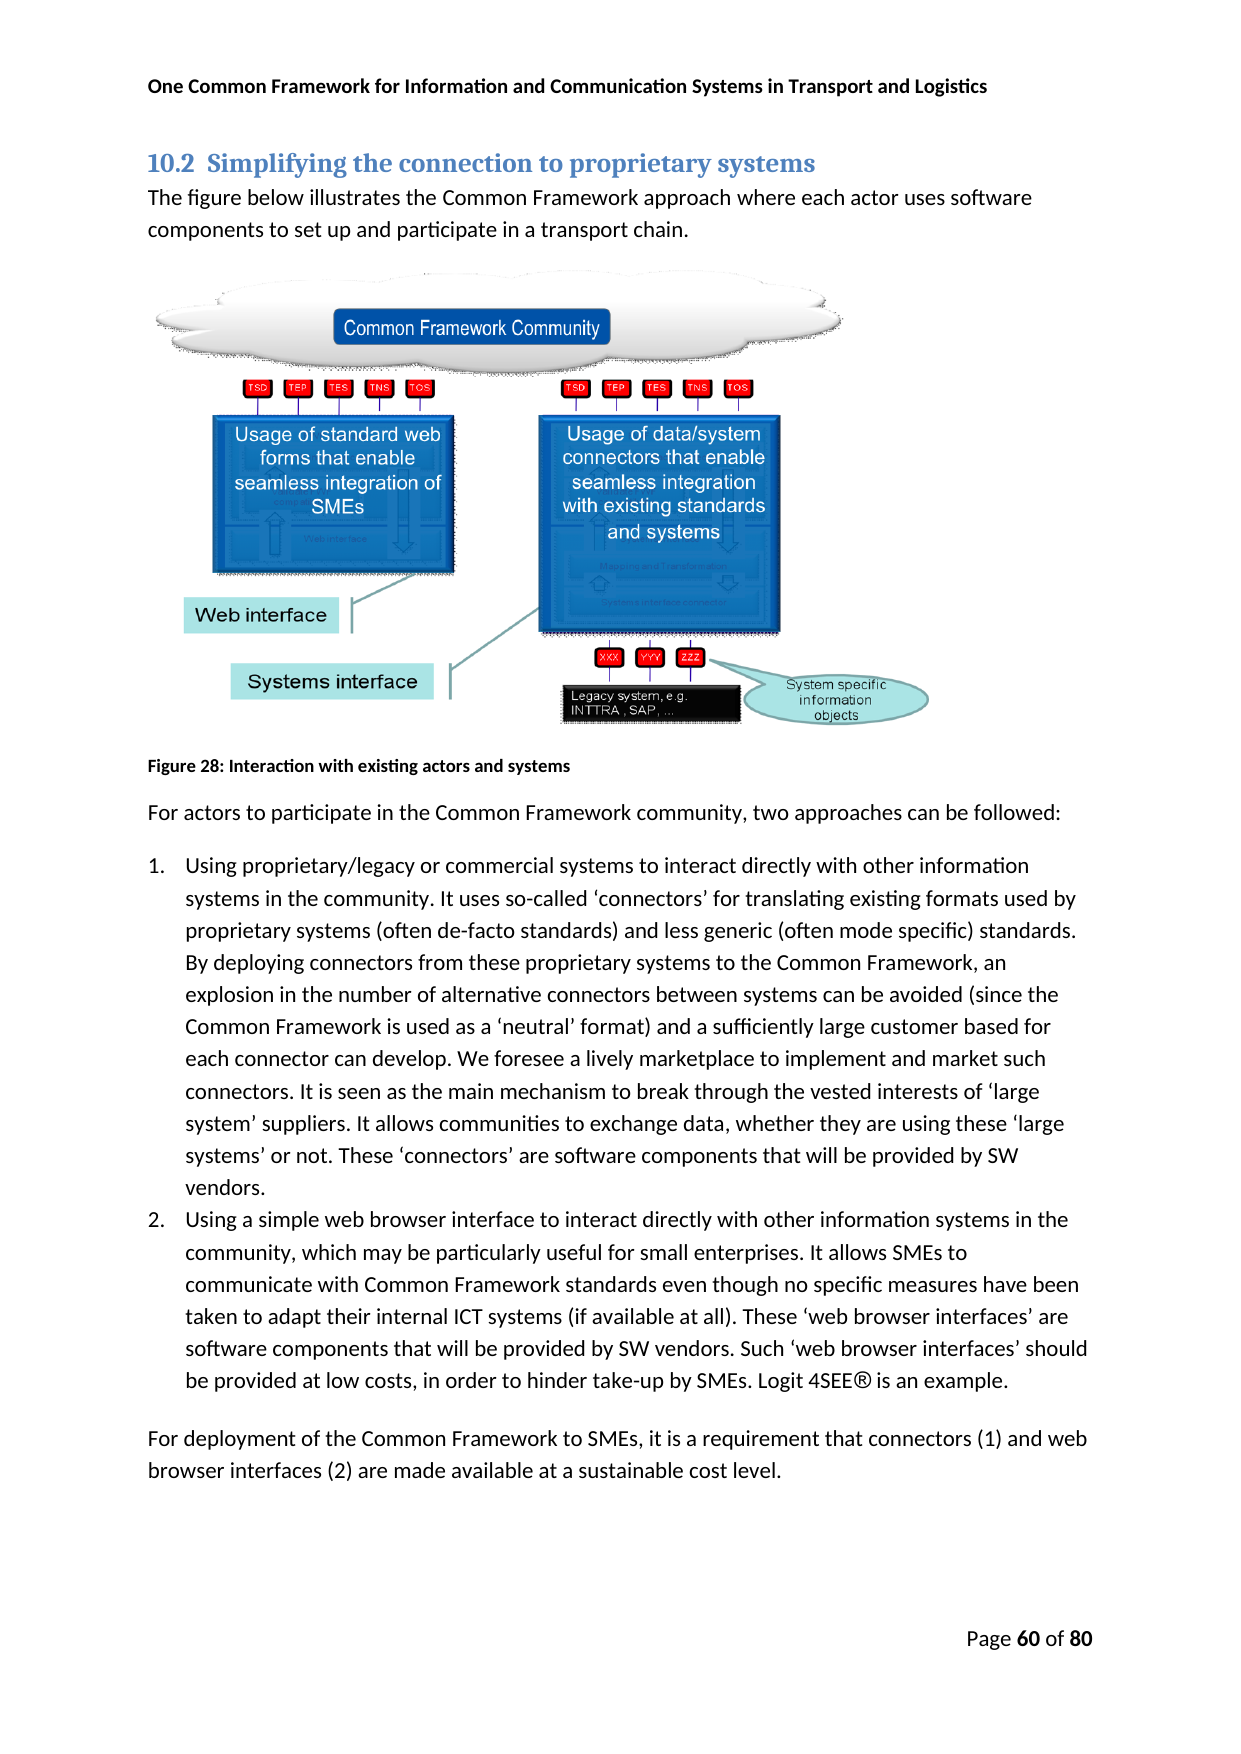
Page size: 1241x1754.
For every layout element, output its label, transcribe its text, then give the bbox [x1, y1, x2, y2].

text For actors to participate in the Common Framework community, two approaches can be followed: [148, 798, 1092, 826]
text The figure below illustrates the Common Framework approach where each actor uses software components to set up and participate in a transport chain. [148, 183, 1092, 244]
subtitle Simplifying the connection to proprietary systems [148, 148, 1092, 179]
text For deployment of the Common Framework to SMEs, it is a requirement that connectors (1) and web browser interfaces (2) are made available at a sustainable cost level. [148, 1424, 1092, 1484]
list Using a simple web browser interface to interact directly with other information systems in the community, which may be particularly useful for small enterprises. It allows SMEs to communicate with Common Framework standards even though no specific measures have been taken to adapt their internal ICT systems (if available at all). These ‘web browser interfaces’ are software components that will be provided by SW vendors. Such ‘web browser interfaces’ should be provided at low costs, in order to hinder take-up by SMEs. Logit 4SEE is an example. [148, 1206, 1092, 1394]
text Figure 28: Interaction with existing actors and systems [148, 755, 1092, 778]
list Using proprietary/legacy or commercial systems to interact directly with other information systems in the community. It uses so-called ‘connectors’ for translating existing formats used by proprietary systems (often de-facto standards) and less generic (often mode specific) standards. By deploying connectors from these proprietary systems to the Common Framework, an explosion in the number of alternative connectors between systems can be avoided (since the Common Framework is used as a ‘neutral’ format) and a sufficiently large customer based for each connector can develop. We foresee a lively marketplace to implement and market such connectors. It is seen as the main mechanism to break through the vested interests of ‘large system’ suppliers. It allows communities to exchange data, whether they are using these ‘large systems’ or not. These ‘connectors’ are software components that will be provided by SW vendors. [148, 851, 1092, 1201]
picture [147, 268, 931, 730]
